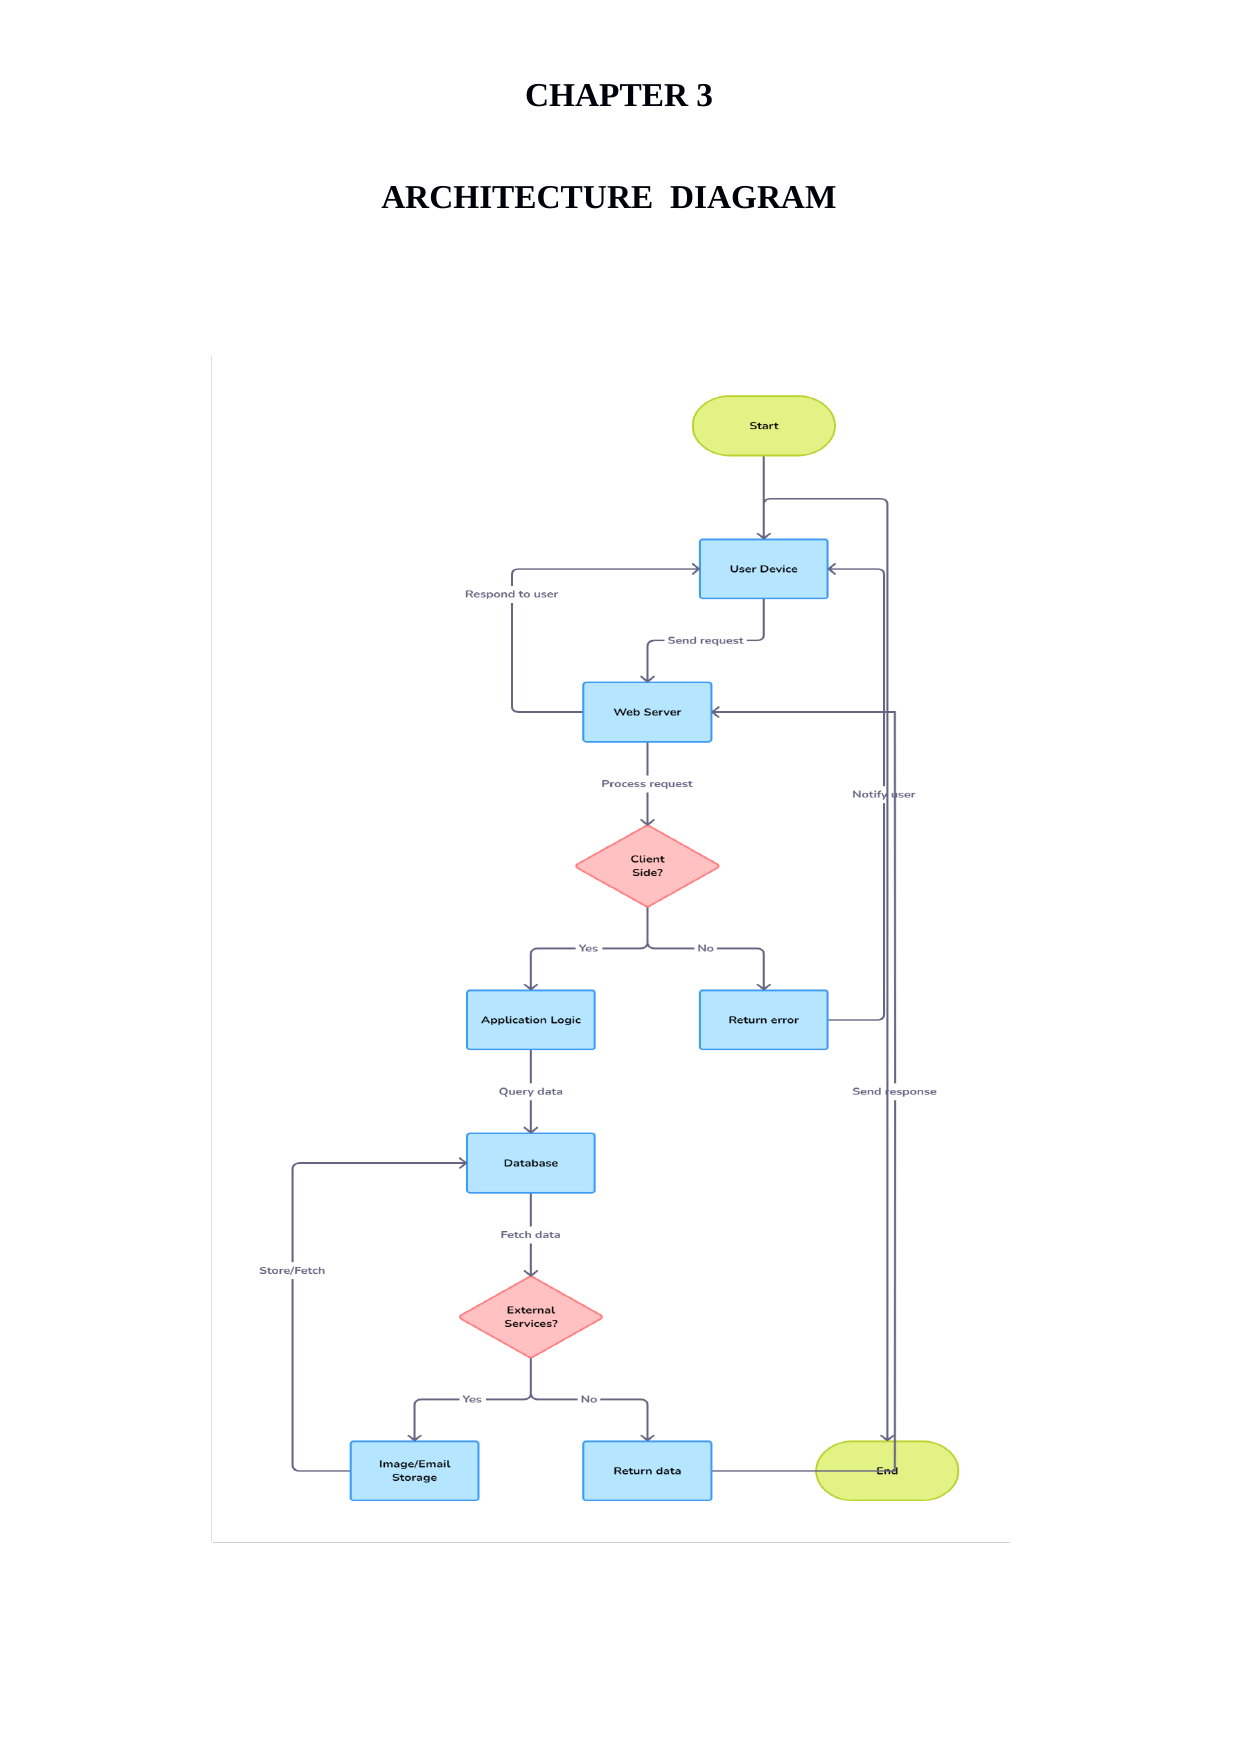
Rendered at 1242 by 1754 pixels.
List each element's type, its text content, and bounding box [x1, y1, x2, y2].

text CHAPTER 3 [469, 75, 836, 113]
text ARCHITECTURE DIAGRAM [168, 178, 836, 216]
picture [200, 344, 1023, 1543]
